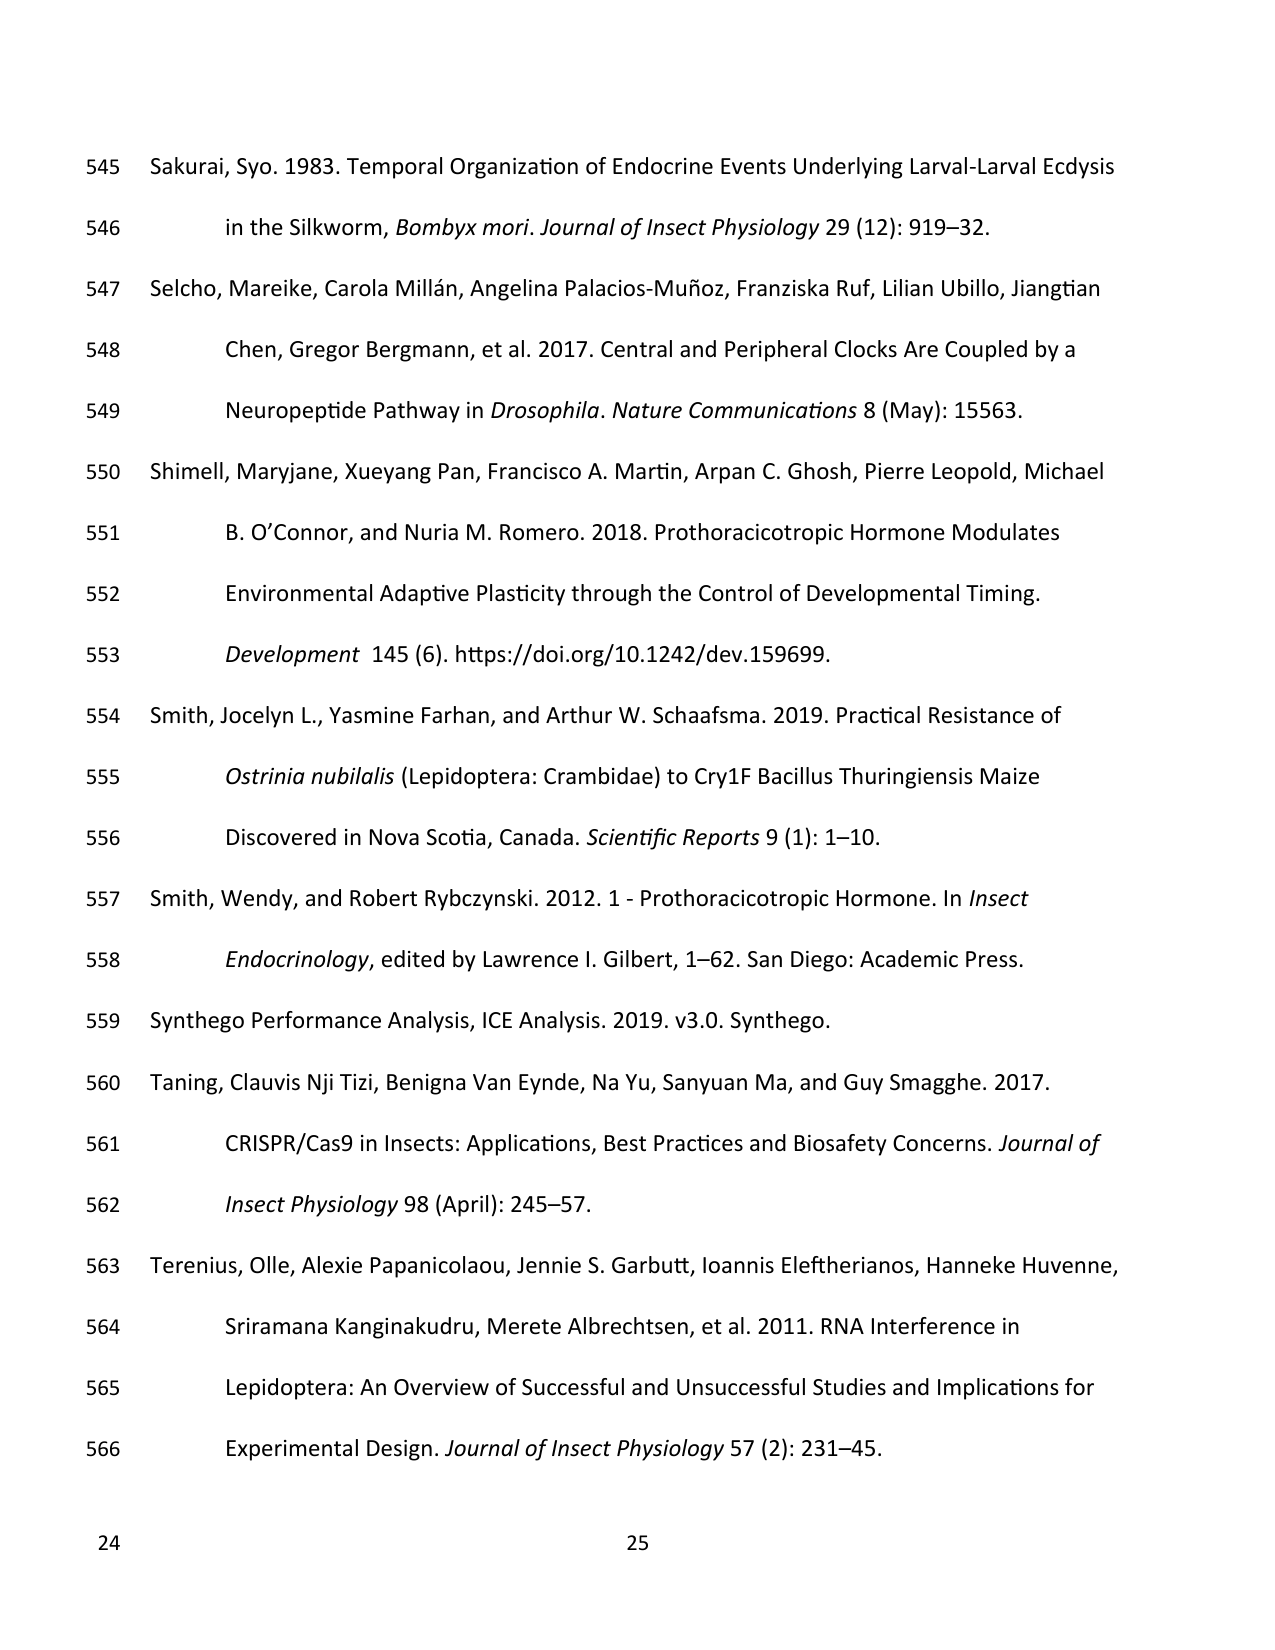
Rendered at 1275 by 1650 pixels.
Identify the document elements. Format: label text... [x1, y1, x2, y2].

text Sakurai, Syo. 1983. Temporal Organization of Endocrine Events Underlying Larval-Larval Ecdysis in the Silkworm, Bombyx mori. Journal of Insect Physiology 29 (12): 919–32. [150, 150, 1125, 242]
text Shimell, Maryjane, Xueyang Pan, Francisco A. Martin, Arpan C. Ghosh, Pierre Leopold, Michael B. O’Connor, and Nuria M. Romero. 2018. Prothoracicotropic Hormone Modulates Environmental Adaptive Plasticity through the Control of Developmental Timing. Development 145 (6). https://doi.org/10.1242/dev.159699. [150, 455, 1125, 669]
text Smith, Wendy, and Robert Rybczynski. 2012. 1 - Prothoracicotropic Hormone. In Insect Endocrinology, edited by Lawrence I. Gilbert, 1–62. San Diego: Academic Press. [150, 882, 1125, 974]
text Selcho, Mareike, Carola Millán, Angelina Palacios-Muñoz, Franziska Ruf, Lilian Ubillo, Jiangtian Chen, Gregor Bergmann, et al. 2017. Central and Peripheral Clocks Are Coupled by a Neuropeptide Pathway in Drosophila. Nature Communications 8 (May): 15563. [150, 272, 1125, 425]
text Taning, Clauvis Nji Tizi, Benigna Van Eynde, Na Yu, Sanyuan Ma, and Guy Smagghe. 2017. CRISPR/Cas9 in Insects: Applications, Best Practices and Biosafety Concerns. Journal of Insect Physiology 98 (April): 245–57. [150, 1066, 1125, 1218]
text Synthego Performance Analysis, ICE Analysis. 2019. v3.0. Synthego. [150, 1004, 1125, 1035]
text Terenius, Olle, Alexie Papanicolaou, Jennie S. Garbutt, Ioannis Eleftherianos, Hanneke Huvenne, Sriramana Kanginakudru, Merete Albrechtsen, et al. 2011. RNA Interference in Lepidoptera: An Overview of Successful and Unsuccessful Studies and Implications for Experimental Design. Journal of Insect Physiology 57 (2): 231–45. [150, 1249, 1125, 1462]
text Smith, Jocelyn L., Yasmine Farhan, and Arthur W. Schaafsma. 2019. Practical Resistance of Ostrinia nubilalis (Lepidoptera: Crambidae) to Cry1F Bacillus Thuringiensis Maize Discovered in Nova Scotia, Canada. Scientific Reports 9 (1): 1–10. [150, 699, 1125, 852]
